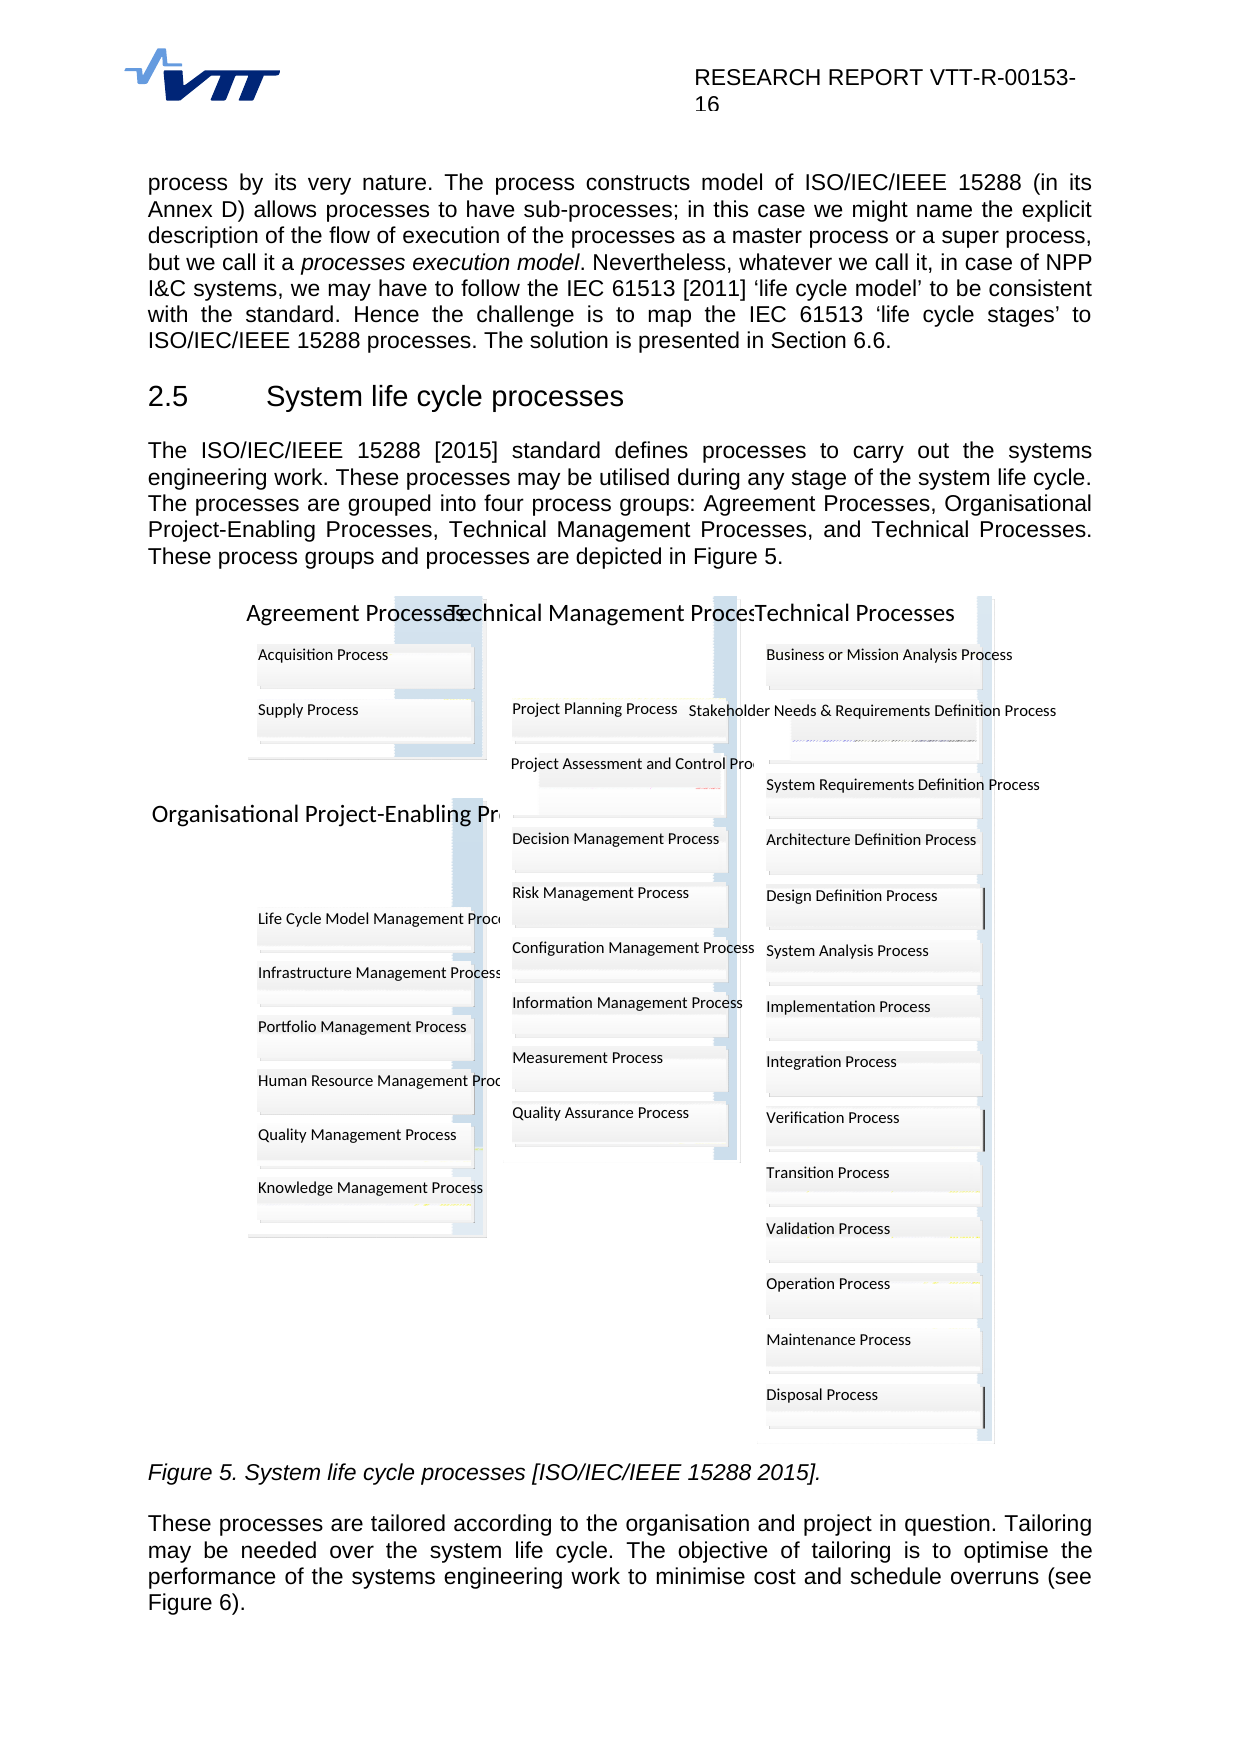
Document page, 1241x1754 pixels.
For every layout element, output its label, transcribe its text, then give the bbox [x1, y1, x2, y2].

picture [754, 596, 995, 1444]
picture [246, 798, 487, 1238]
picture [500, 596, 741, 1163]
text The ISO/IEC/IEEE 15288 [2015] standard defines processes to carry out the systems engineering work. These processes may be utilised during any stage of the system life cycle. The processes are grouped into four process groups: Agreement Processes, Organisational Project-Enabling Processes, Technical Management Processes, and Technical Processes. These process groups and processes are depicted in Figure 5. [148, 437, 1093, 569]
picture [246, 596, 487, 760]
subtitle System life cycle processes [148, 379, 1223, 412]
text process by its very nature. The process constructs model of ISO/IEC/IEEE 15288 (in its Annex D) allows processes to have sub-processes; in this case we might name the explicit description of the flow of execution of the processes as a master process or a super process, but we call it a processes execution model. Nevertheless, whatever we call it, in case of NPP I&C systems, we may have to follow the IEC 61513 [2011] ‘life cycle model’ to be consistent with the standard. Hence the challenge is to map the IEC 61513 ‘life cycle stages’ to ISO/IEC/IEEE 15288 processes. The solution is presented in Section 6.6. [148, 169, 1093, 354]
text Figure 5. System life cycle processes [ISO/IEC/IEEE 15288 2015]. [148, 1459, 1223, 1485]
text These processes are tailored according to the organisation and project in question. Tailoring may be needed over the system life cycle. The objective of tailoring is to optimise the performance of the systems engineering work to minimise cost and schedule overruns (see Figure 6). [148, 1510, 1093, 1616]
